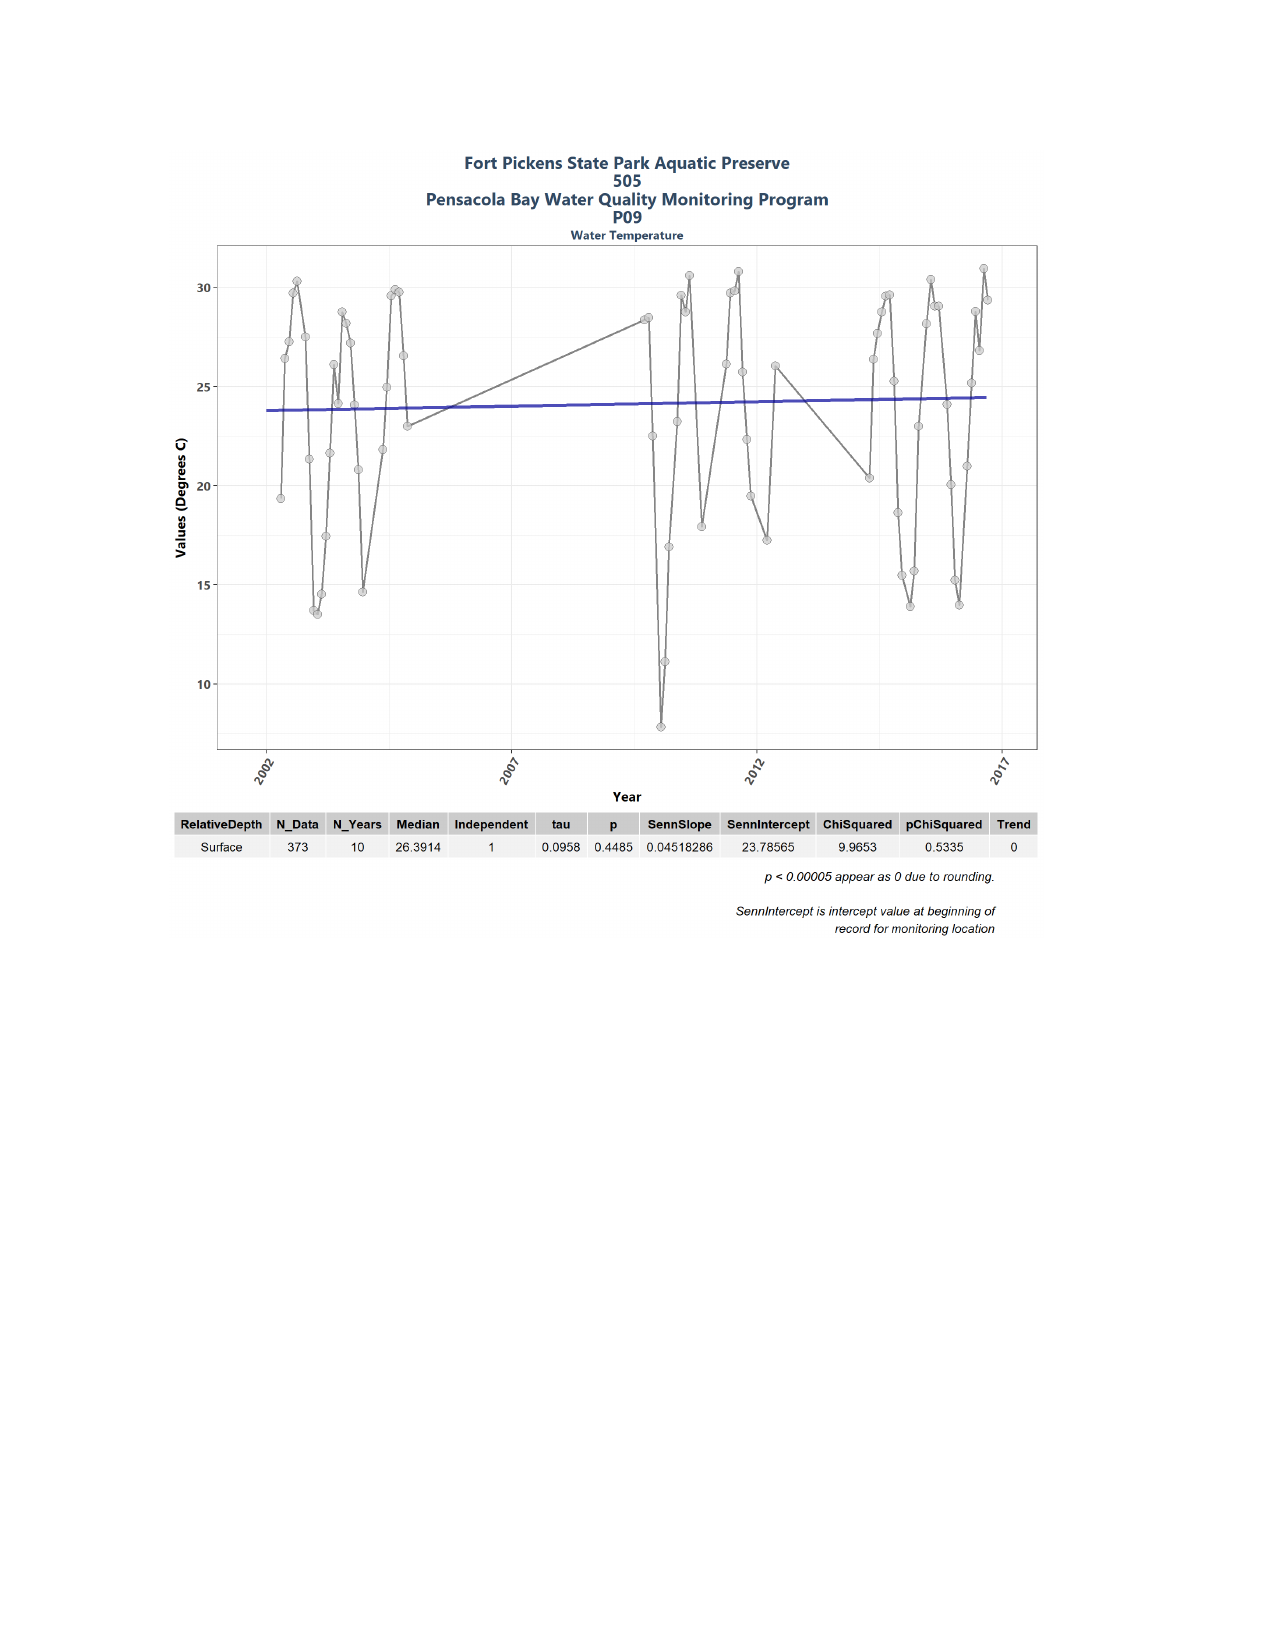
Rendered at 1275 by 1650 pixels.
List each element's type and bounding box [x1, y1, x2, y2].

picture [168, 150, 1044, 938]
